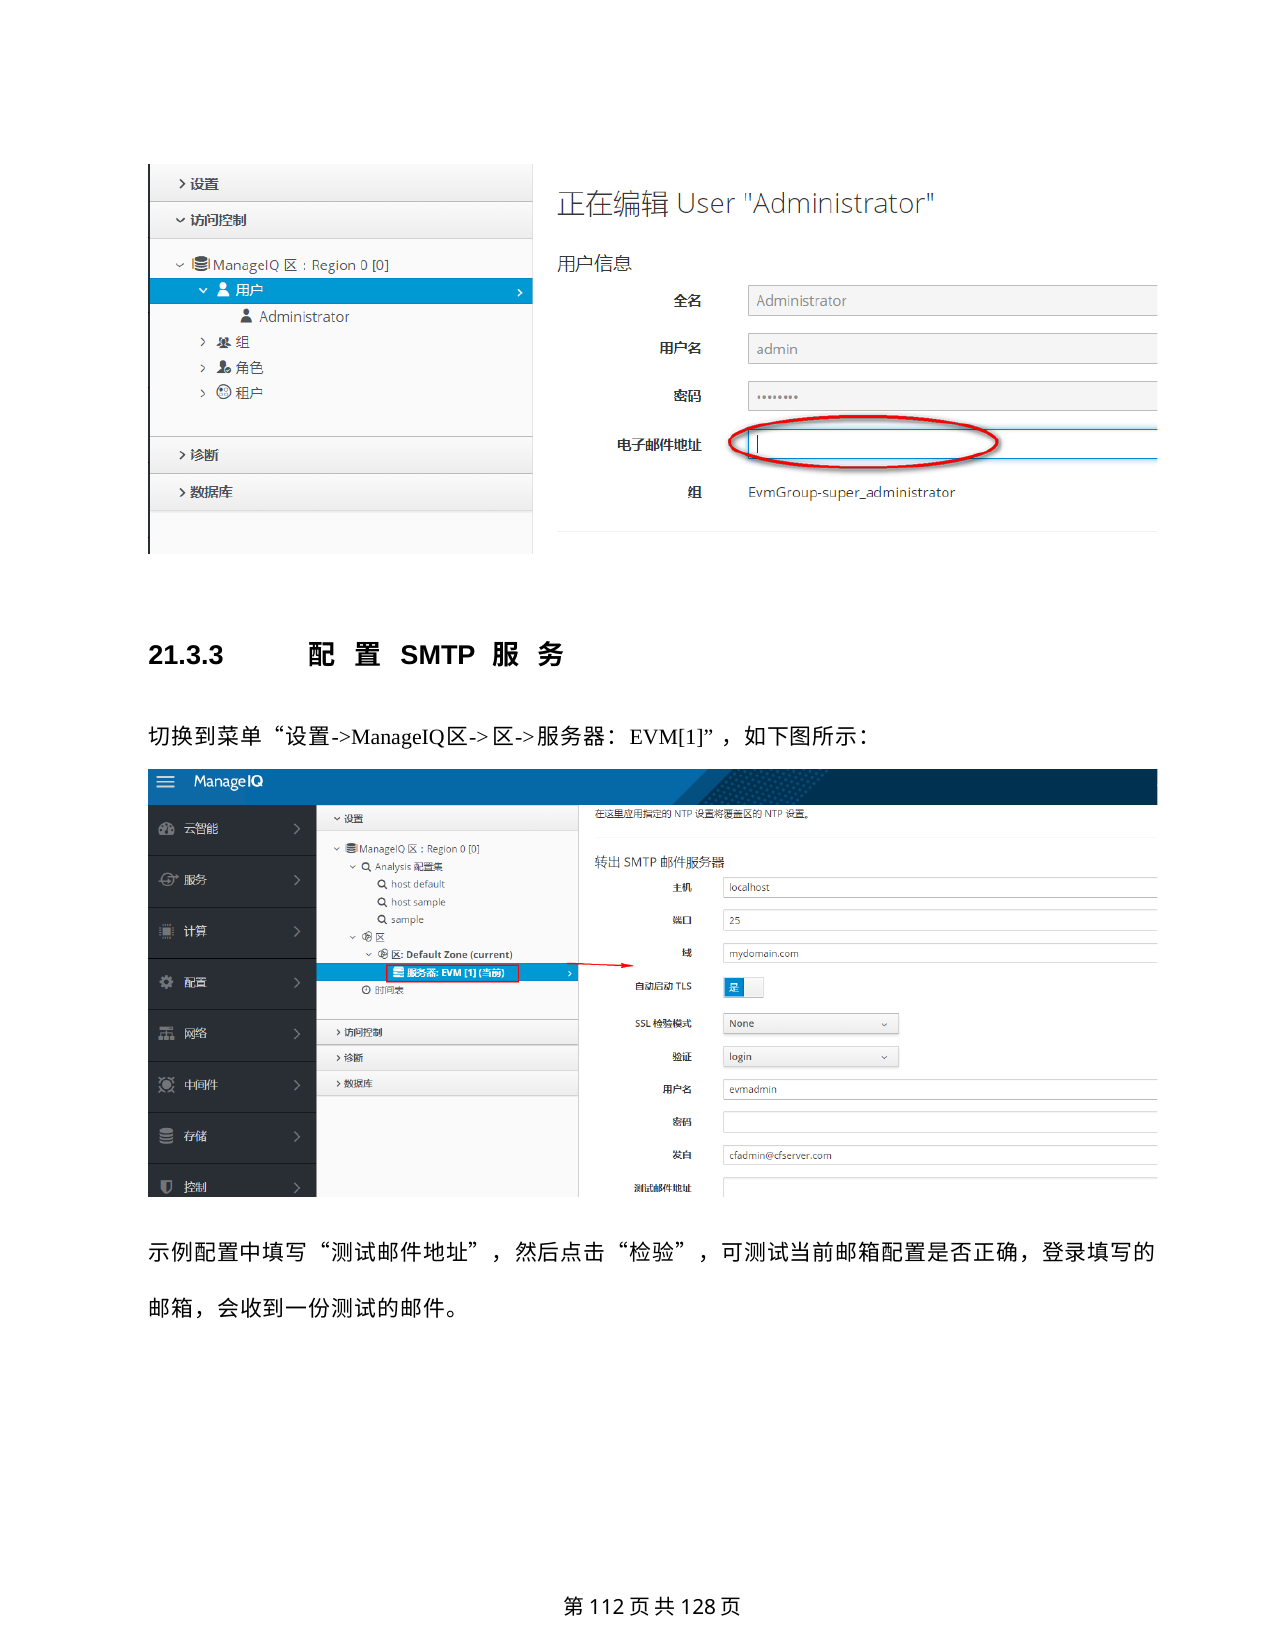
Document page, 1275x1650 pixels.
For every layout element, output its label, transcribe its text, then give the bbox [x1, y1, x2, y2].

picture [148, 164, 1158, 554]
picture [148, 769, 1158, 1197]
text 示例配置中填写“测试邮件地址”，然后点击“检验”，可测试当前邮箱配置是否正确，登录填写的邮箱，会收到一份测试的邮件。 [148, 1232, 1156, 1325]
text 切换到菜单“设置->ManageIQ区->区->服务器：EVM[1]”，如下图所示： [148, 716, 1156, 753]
subtitle 配置SMTP服务 [148, 615, 1156, 690]
